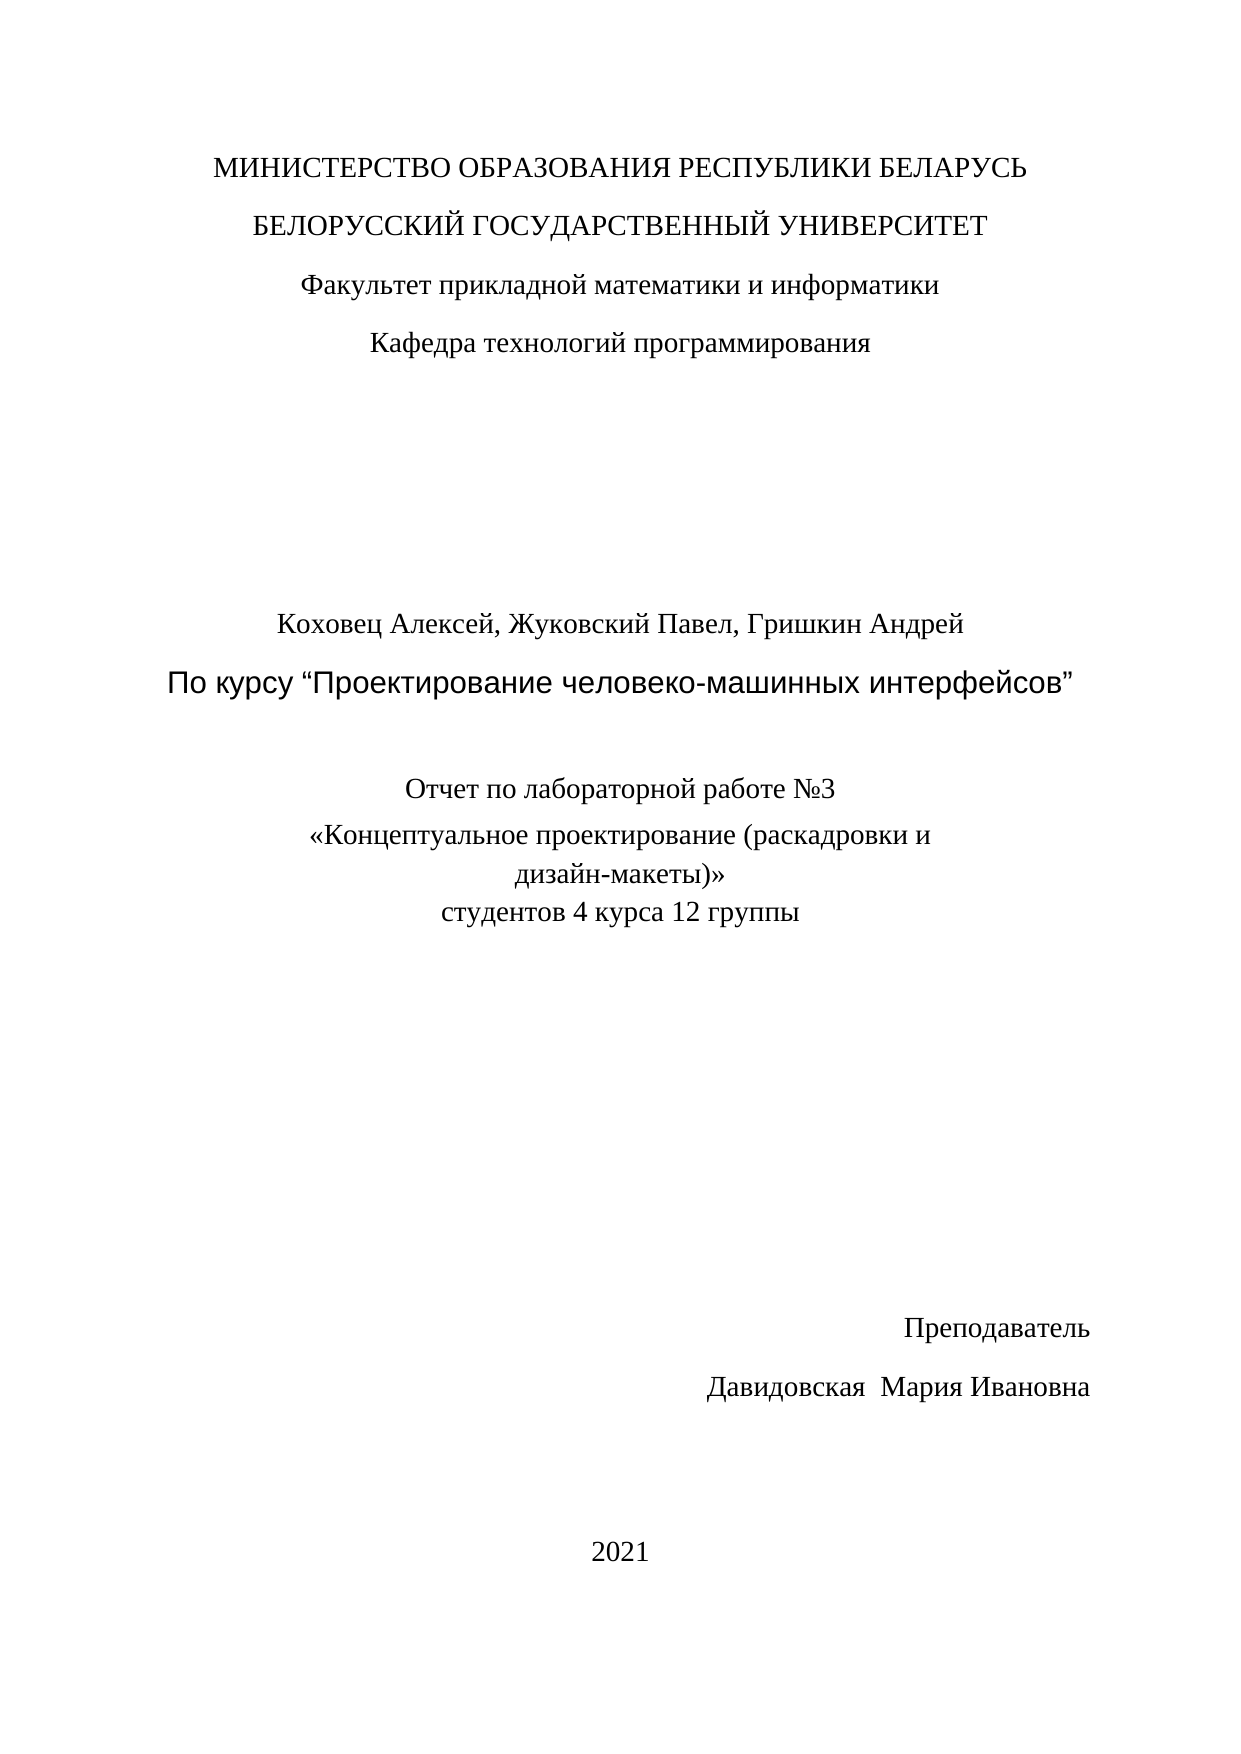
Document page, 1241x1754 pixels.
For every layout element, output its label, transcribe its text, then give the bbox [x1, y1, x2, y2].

text «Концептуальное проектирование (раскадровки и [150, 817, 1090, 851]
text 2021 [150, 1534, 1090, 1567]
text По курсу “Проектирование человеко-машинных интерфейсов” [150, 664, 1090, 700]
text Преподаватель [150, 1311, 1090, 1344]
text Коховец Алексей, Жуковский Павел, Гришкин Андрей [150, 606, 1090, 639]
text Отчет по лабораторной работе №3 [150, 771, 1090, 805]
text дизайн-макеты)» [150, 856, 1090, 889]
text студентов 4 курса 12 группы [150, 894, 1090, 928]
text Давидовская Мария Ивановна [150, 1369, 1090, 1403]
text Кафедра технологий программирования [150, 326, 1090, 359]
text Факультет прикладной математики и информатики [150, 267, 1090, 301]
text БЕЛОРУССКИЙ ГОСУДАРСТВЕННЫЙ УНИВЕРСИТЕТ [150, 208, 1090, 242]
text МИНИСТЕРСТВО ОБРАЗОВАНИЯ РЕСПУБЛИКИ БЕЛАРУСЬ [150, 150, 1090, 183]
